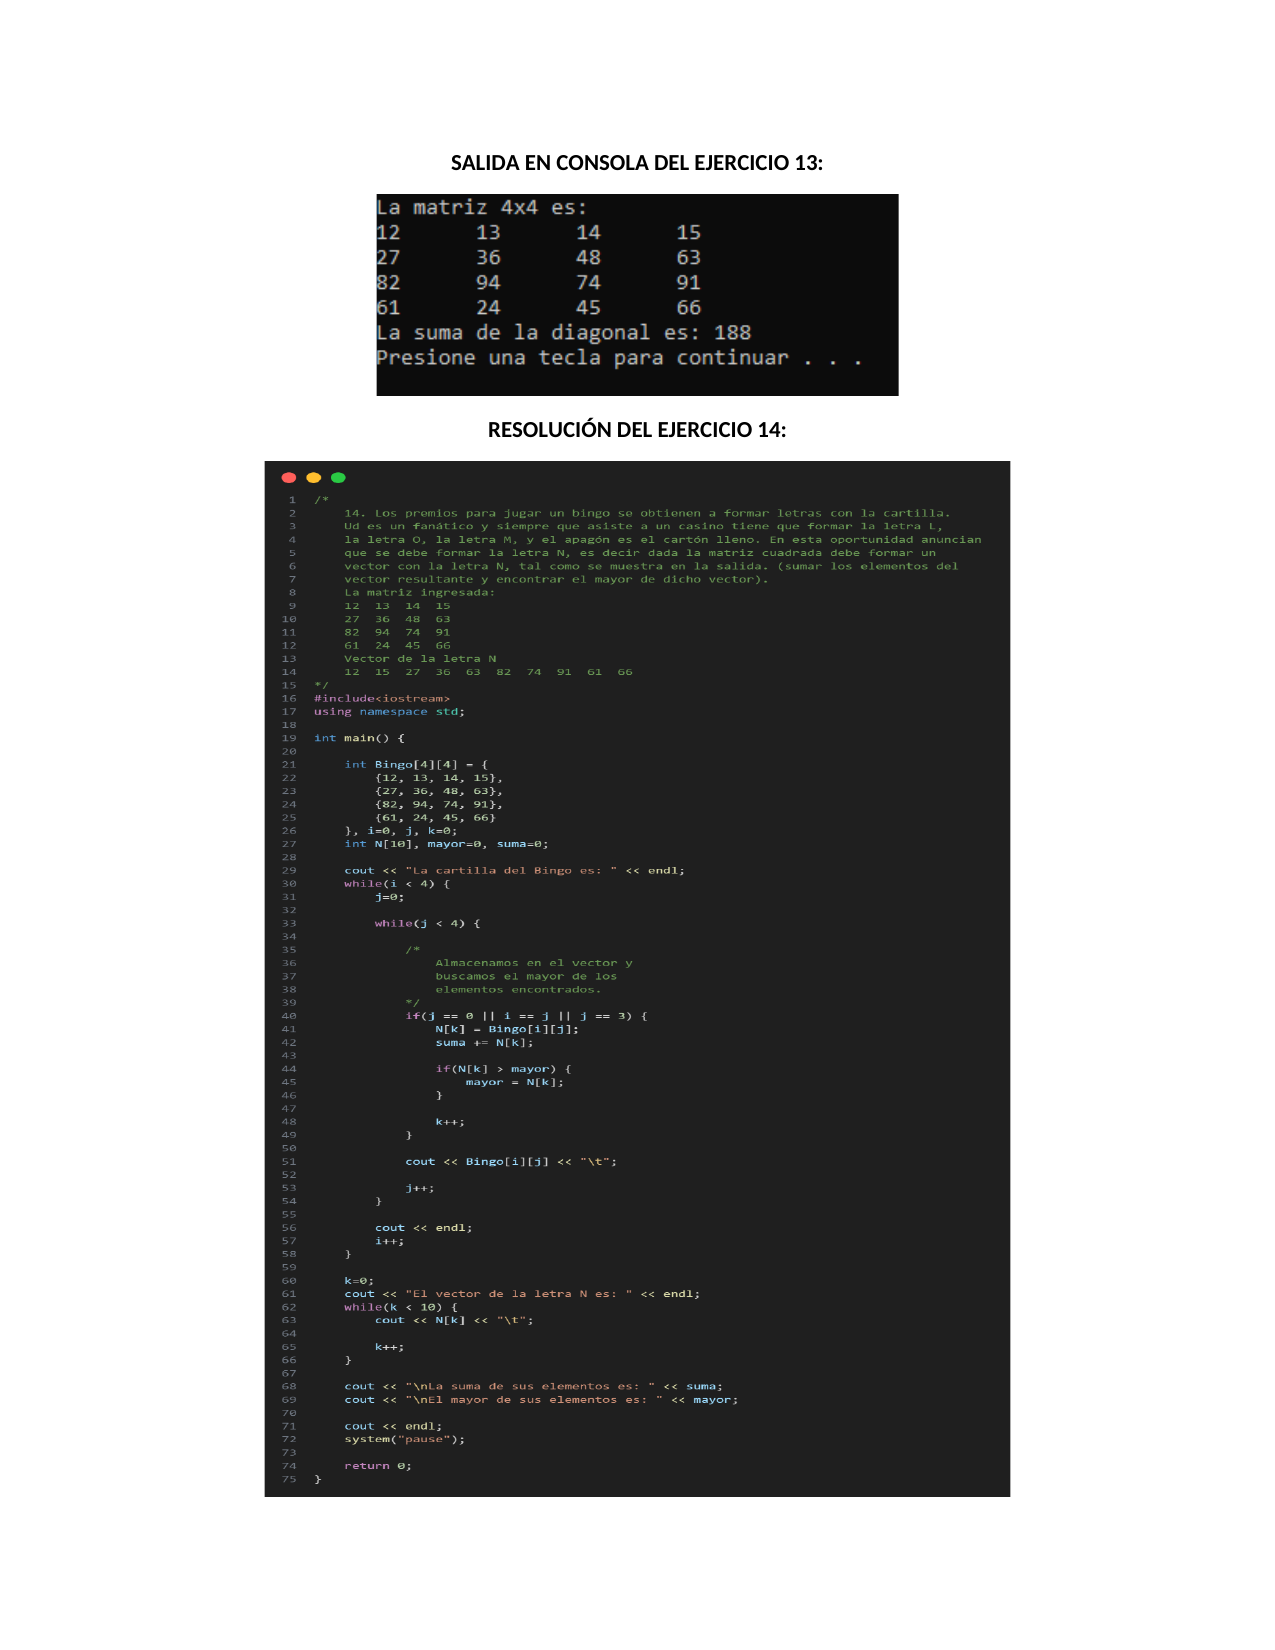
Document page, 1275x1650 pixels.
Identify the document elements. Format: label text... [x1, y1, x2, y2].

text SALIDA EN CONSOLA DEL EJERCICIO 13: [177, 148, 1098, 176]
picture [264, 461, 1011, 1497]
text RESOLUCIÓN DEL EJERCICIO 14: [177, 415, 1098, 443]
picture [376, 194, 899, 396]
